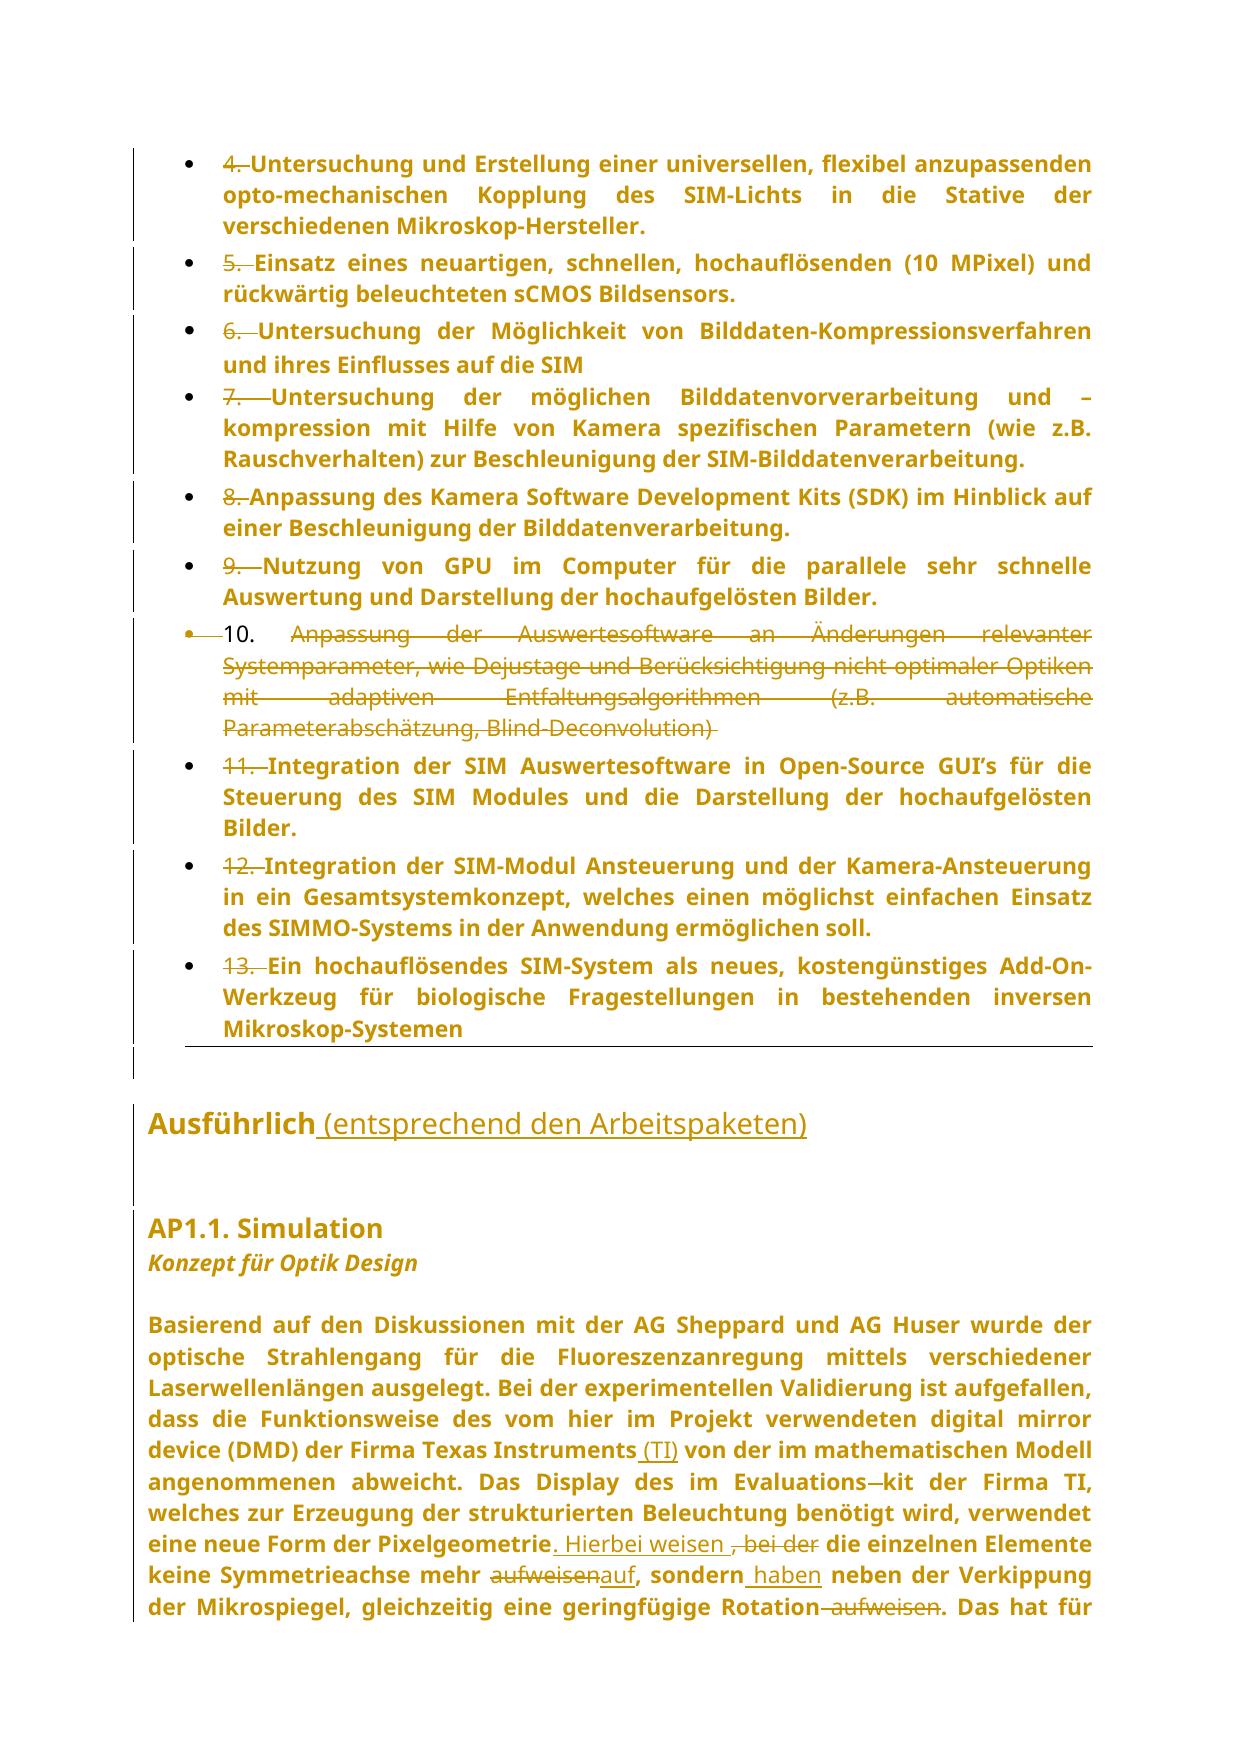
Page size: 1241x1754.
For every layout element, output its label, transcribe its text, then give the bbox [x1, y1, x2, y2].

list Ein hochauflösendes SIM-System als neues, kostengünstiges Add-On-Werkzeug für biologische Fragestellungen in bestehenden inversen Mikroskop-Systemen [185, 950, 1093, 1046]
text Konzept für Optik Design [148, 1247, 1093, 1278]
subtitle Ausführlich [148, 1104, 1093, 1143]
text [148, 1309, 1093, 1622]
list Anpassung des Kamera Software Development Kits (SDK) im Hinblick auf einer Beschleunigung der Bilddatenverarbeitung. [185, 481, 1093, 543]
list Integration der SIM Auswertesoftware in Open-Source GUI’s für die Steuerung des SIM Modules und die Darstellung der hochaufgelösten Bilder. [185, 750, 1093, 843]
subtitle AP1.1. Simulation [148, 1210, 1093, 1247]
list Untersuchung der möglichen Bilddatenvorverarbeitung und – kompression mit Hilfe von Kamera spezifischen Parametern (wie z.B. Rauschverhalten) zur Beschleunigung der SIM-Bilddatenverarbeitung. [185, 381, 1093, 474]
list Untersuchung der Möglichkeit von Bilddaten-Kompressionsverfahren und ihres Einflusses auf die SIM [185, 315, 1093, 381]
list Einsatz eines neuartigen, schnellen, hochauflösenden (10 MPixel) und rückwärtig beleuchteten sCMOS Bildsensors. [185, 247, 1093, 309]
list Nutzung von GPU im Computer für die parallele sehr schnelle Auswertung und Darstellung der hochaufgelösten Bilder. [185, 549, 1093, 612]
list Integration der SIM-Modul Ansteuerung und der Kamera-Ansteuerung in ein Gesamtsystemkonzept, welches einen möglichst einfachen Einsatz des SIMMO-Systems in der Anwendung ermöglichen soll. [185, 850, 1093, 944]
list Untersuchung und Erstellung einer universellen, flexibel anzupassenden opto-mechanischen Kopplung des SIM-Lichts in die Stative der verschiedenen Mikroskop-Hersteller. [185, 148, 1093, 241]
